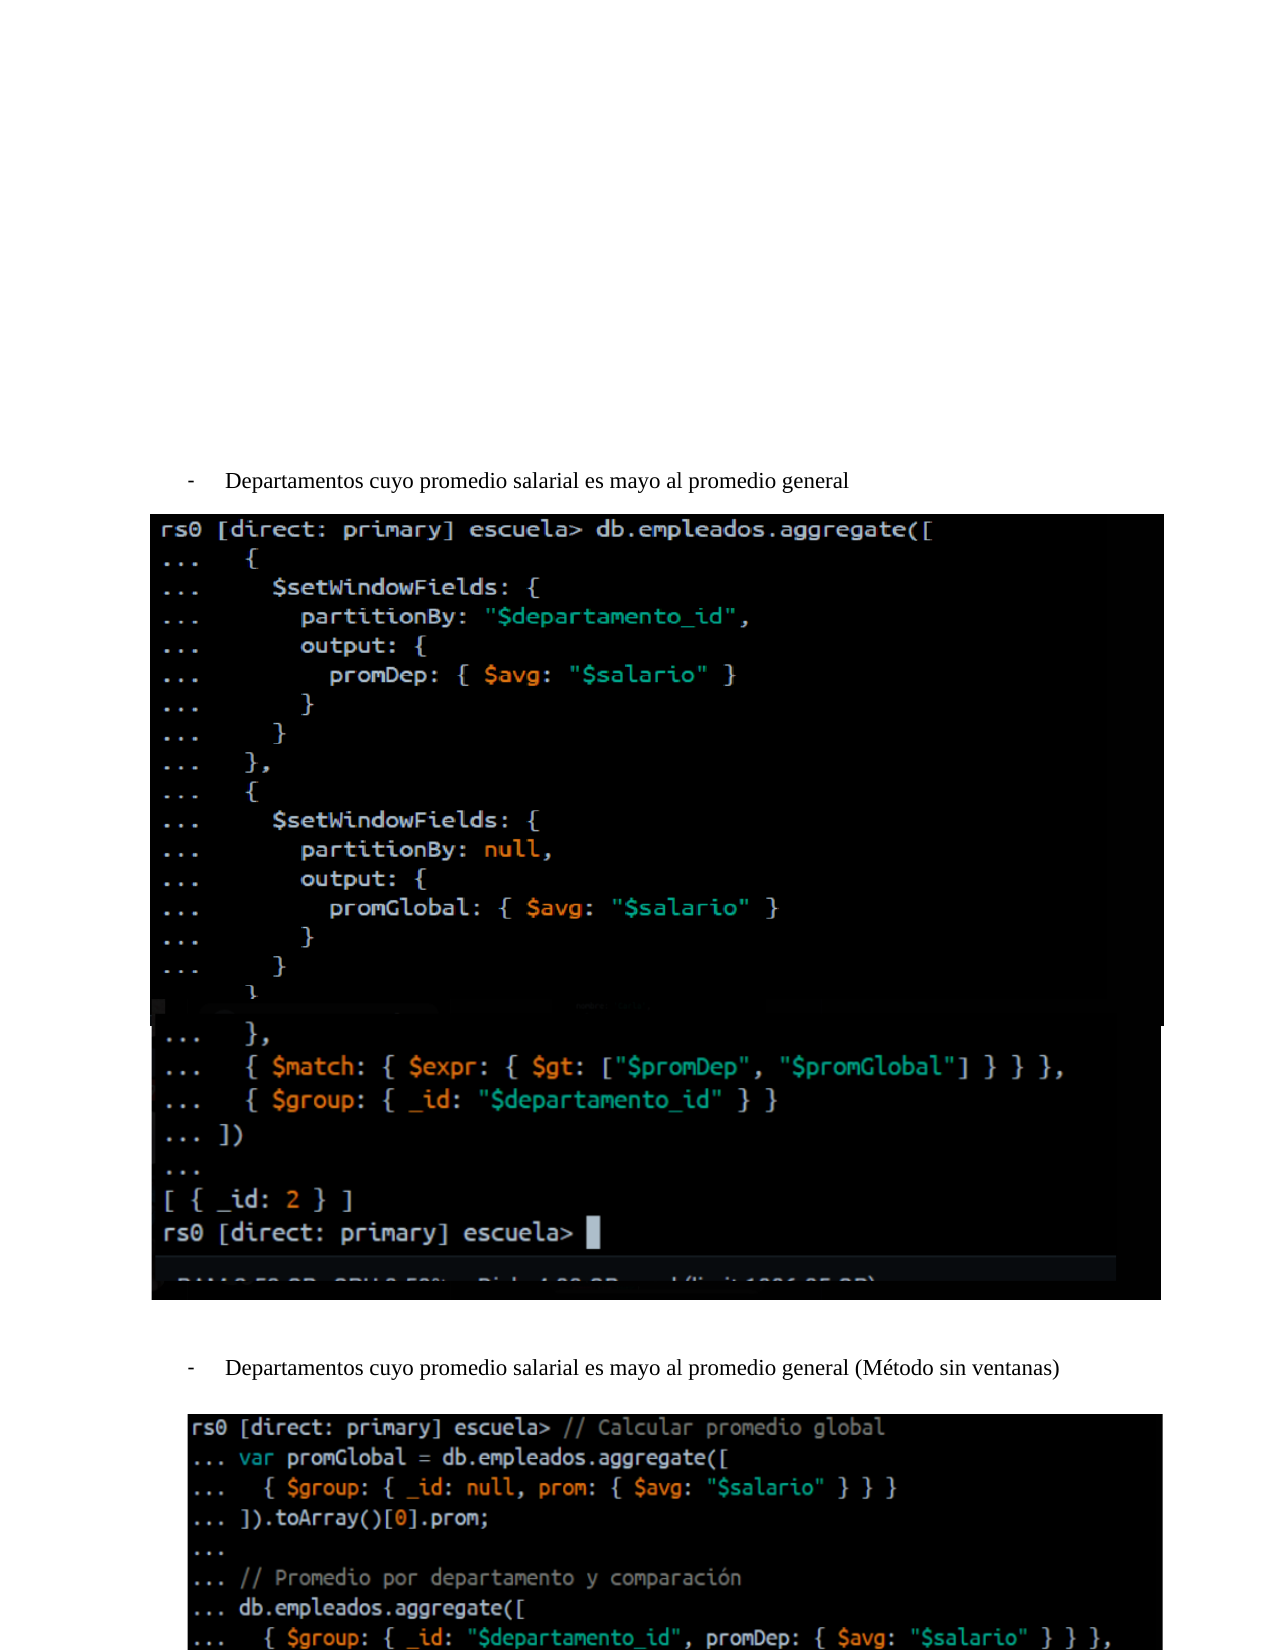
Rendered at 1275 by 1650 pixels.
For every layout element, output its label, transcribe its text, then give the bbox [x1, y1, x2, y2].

picture [150, 514, 1164, 1300]
picture [187, 1414, 1163, 1650]
list Departamentos cuyo promedio salarial es mayo al promedio general [187, 466, 1125, 494]
list Departamentos cuyo promedio salarial es mayo al promedio general (Método sin ventanas) [187, 1353, 1125, 1381]
